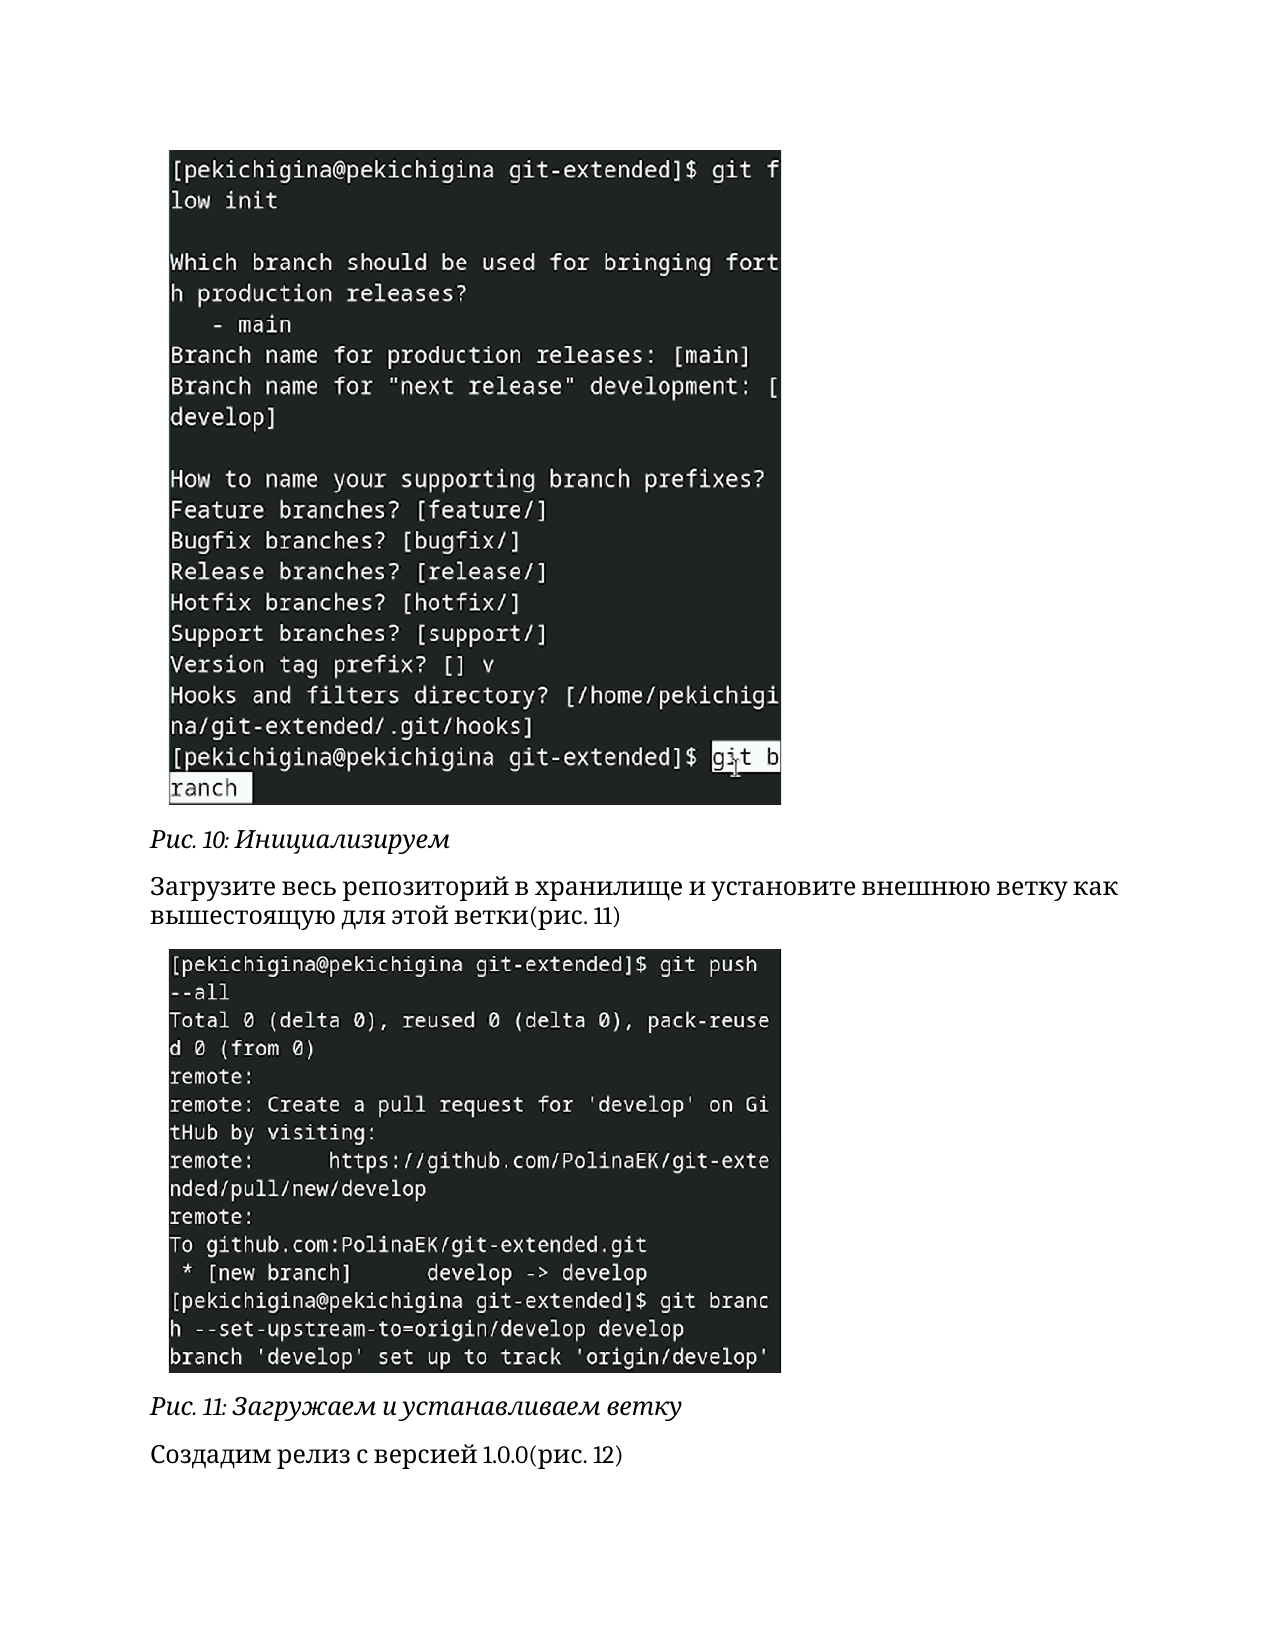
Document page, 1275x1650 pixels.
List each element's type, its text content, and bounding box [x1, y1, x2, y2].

picture [168, 949, 782, 1373]
text Рис. 11: Загружаем и устанавливаем ветку [150, 1393, 1125, 1422]
text Создадим релиз с версией 1.0.0(рис. 12) [150, 1441, 1125, 1469]
text Загрузите весь репозиторий в хранилище и установите внешнюю ветку как вышестоящую для этой ветки(рис. 11) [150, 873, 1125, 931]
text Рис. 10: Инициализируем [150, 826, 1125, 854]
picture [168, 150, 782, 805]
